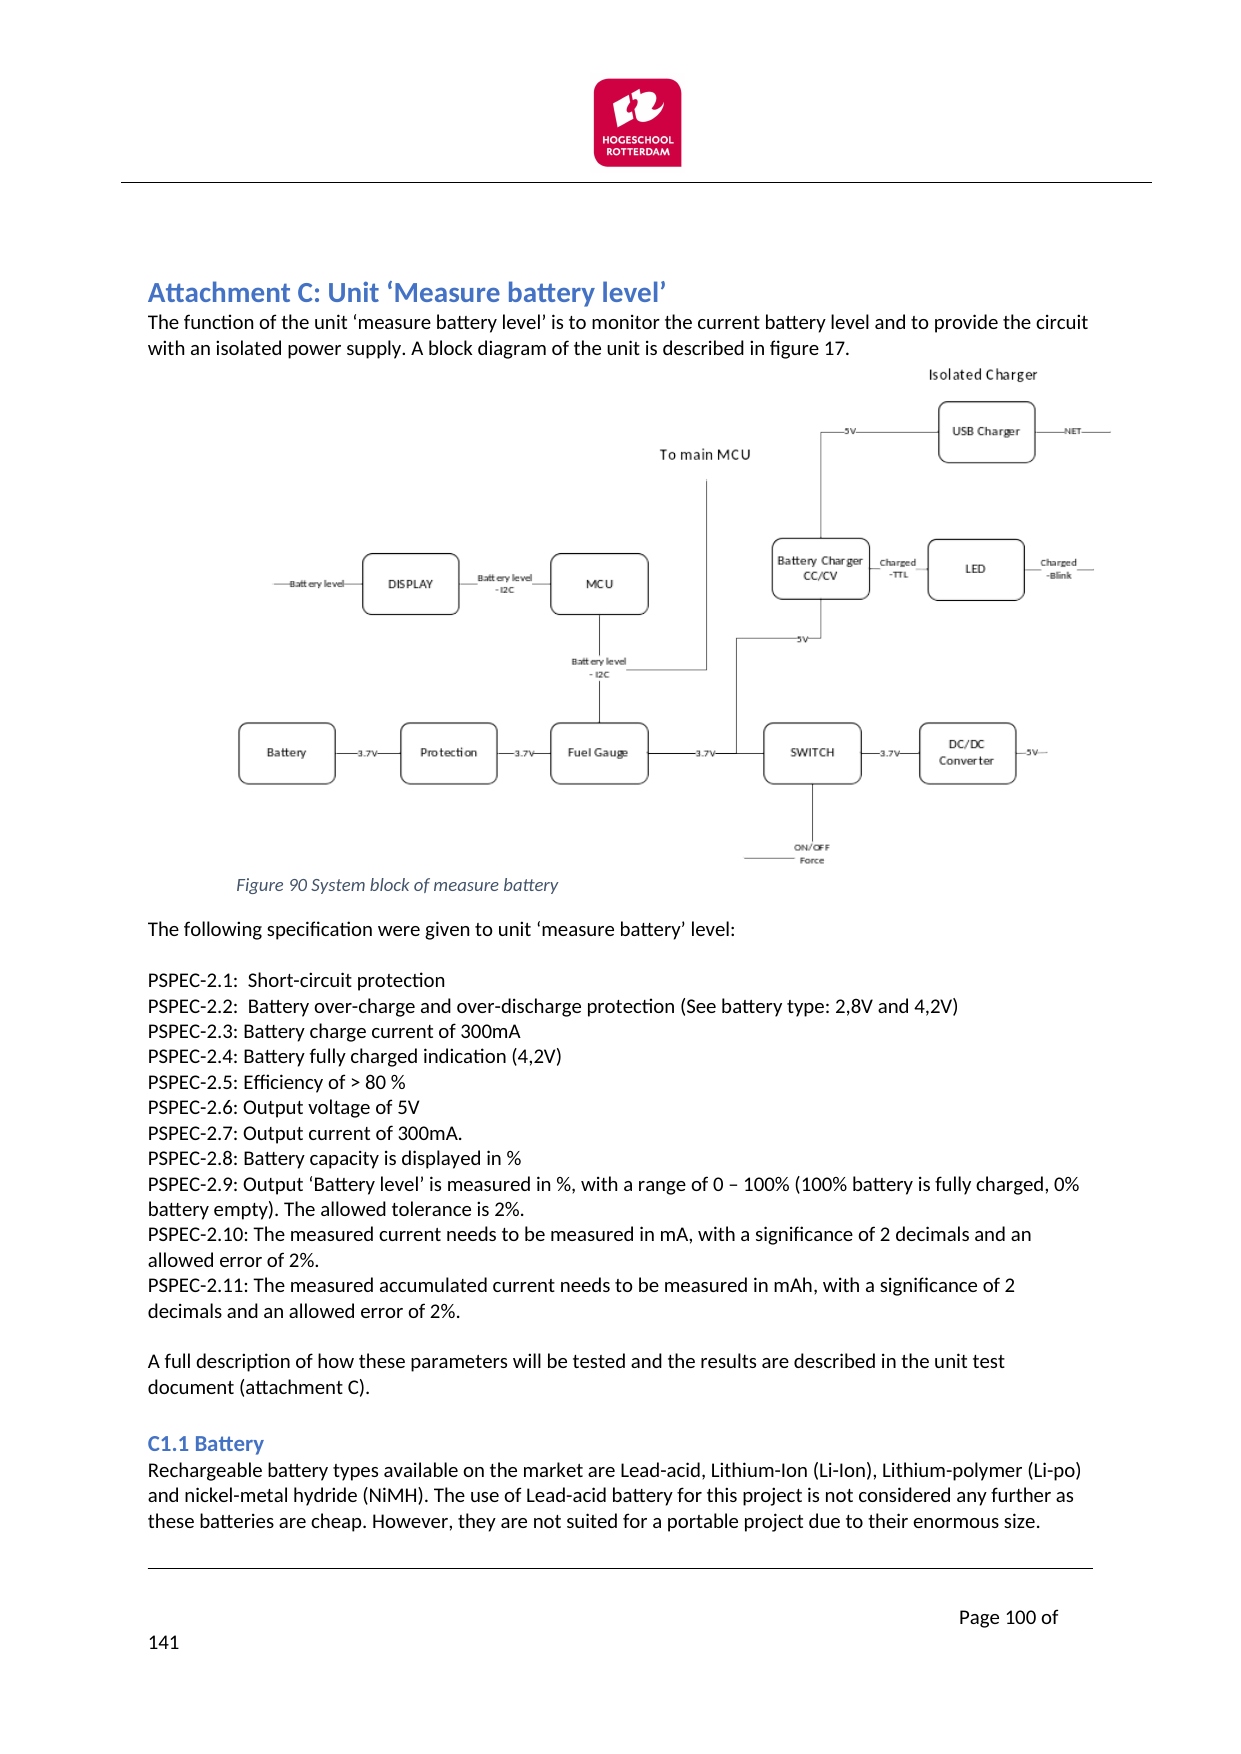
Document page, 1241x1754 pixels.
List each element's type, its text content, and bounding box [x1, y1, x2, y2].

text PSPEC-2.9: Output ‘Battery level’ is measured in %, with a range of 0 – 100% (100% battery is fully charged, 0% battery empty). The allowed tolerance is 2%. [148, 1171, 1093, 1222]
text PSPEC-2.11: The measured accumulated current needs to be measured in mAh, with a significance of 2 decimals and an allowed error of 2%. [148, 1272, 1093, 1323]
text PSPEC-2.6: Output voltage of 5V [148, 1094, 1093, 1120]
text PSPEC-2.3: Battery charge current of 300mA [148, 1018, 1093, 1044]
text PSPEC-2.7: Output current of 300mA. [148, 1120, 1093, 1145]
text Figure 90 System block of measure battery [236, 873, 1093, 896]
text PSPEC-2.4: Battery fully charged indication (4,2V) [148, 1044, 1093, 1069]
text Rechargeable battery types available on the market are Lead-acid, Lithium-Ion (Li-Ion), Lithium-polymer (Li-po) and nickel-metal hydride (NiMH). The use of Lead-acid battery for this project is not considered any further as these batteries are cheap. However, they are not suited for a portable project due to their enormous size. [148, 1457, 1093, 1533]
text The following specification were given to unit ‘measure battery’ level: [148, 917, 1093, 942]
text PSPEC-2.10: The measured current needs to be measured in mA, with a significance of 2 decimals and an allowed error of 2%. [148, 1222, 1093, 1272]
text A full description of how these parameters will be tested and the results are described in the unit test document (attachment C). [148, 1349, 1093, 1399]
subtitle Attachment C: Unit ‘Measure battery level’ [148, 274, 1093, 309]
text PSPEC-2.5: Efficiency of > 80 % [148, 1069, 1093, 1094]
text PSPEC-2.2: Battery over-charge and over-discharge protection (See battery type: 2,8V and 4,2V) [148, 993, 1093, 1018]
subtitle C1.1 Battery [148, 1429, 1093, 1457]
text The function of the unit ‘measure battery level’ is to monitor the current battery level and to provide the circuit with an isolated power supply. A block diagram of the unit is described in figure 17. [148, 309, 1093, 360]
picture [590, 73, 685, 173]
text PSPEC-2.8: Battery capacity is displayed in % [148, 1145, 1093, 1171]
text PSPEC-2.1: Short-circuit protection [148, 967, 1093, 993]
